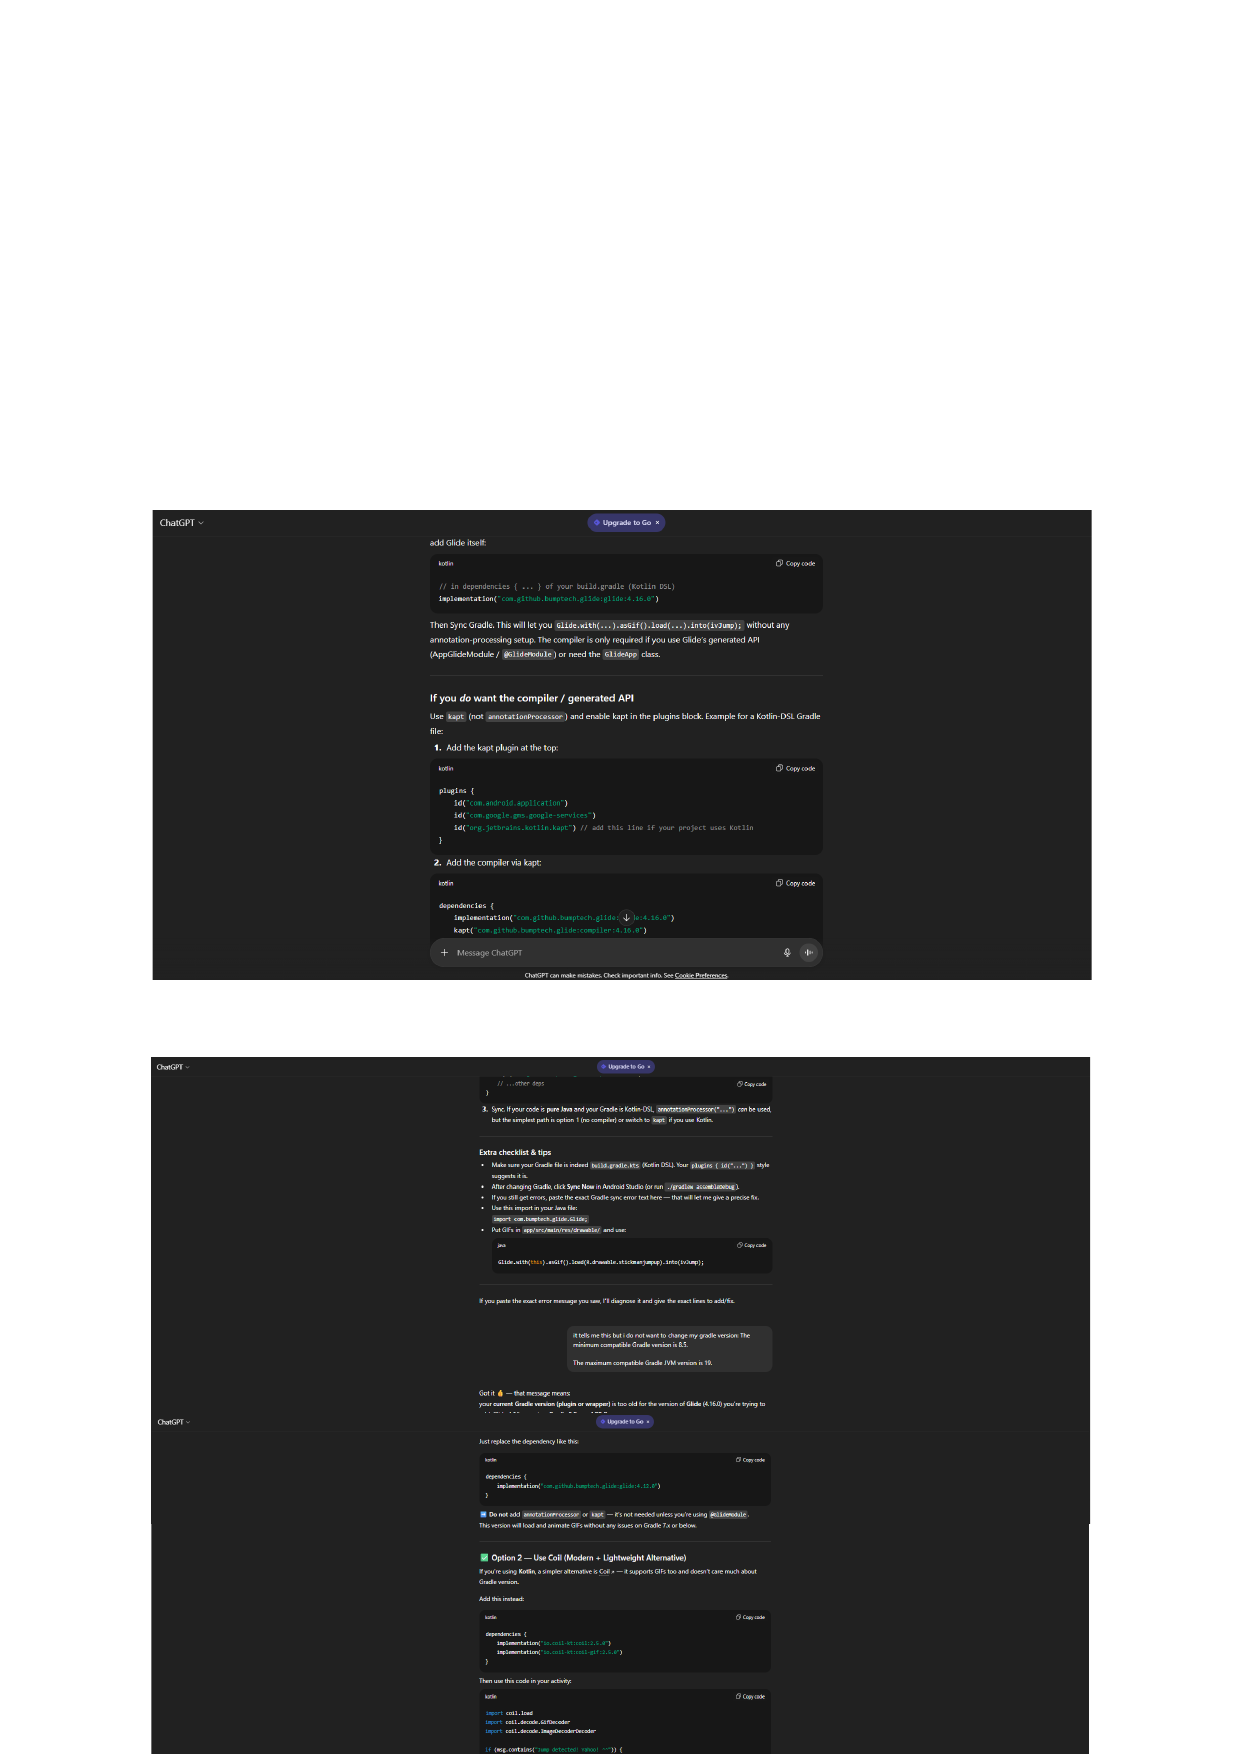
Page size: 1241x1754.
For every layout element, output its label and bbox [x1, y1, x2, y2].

picture [152, 510, 1092, 980]
picture [151, 1057, 1091, 1754]
